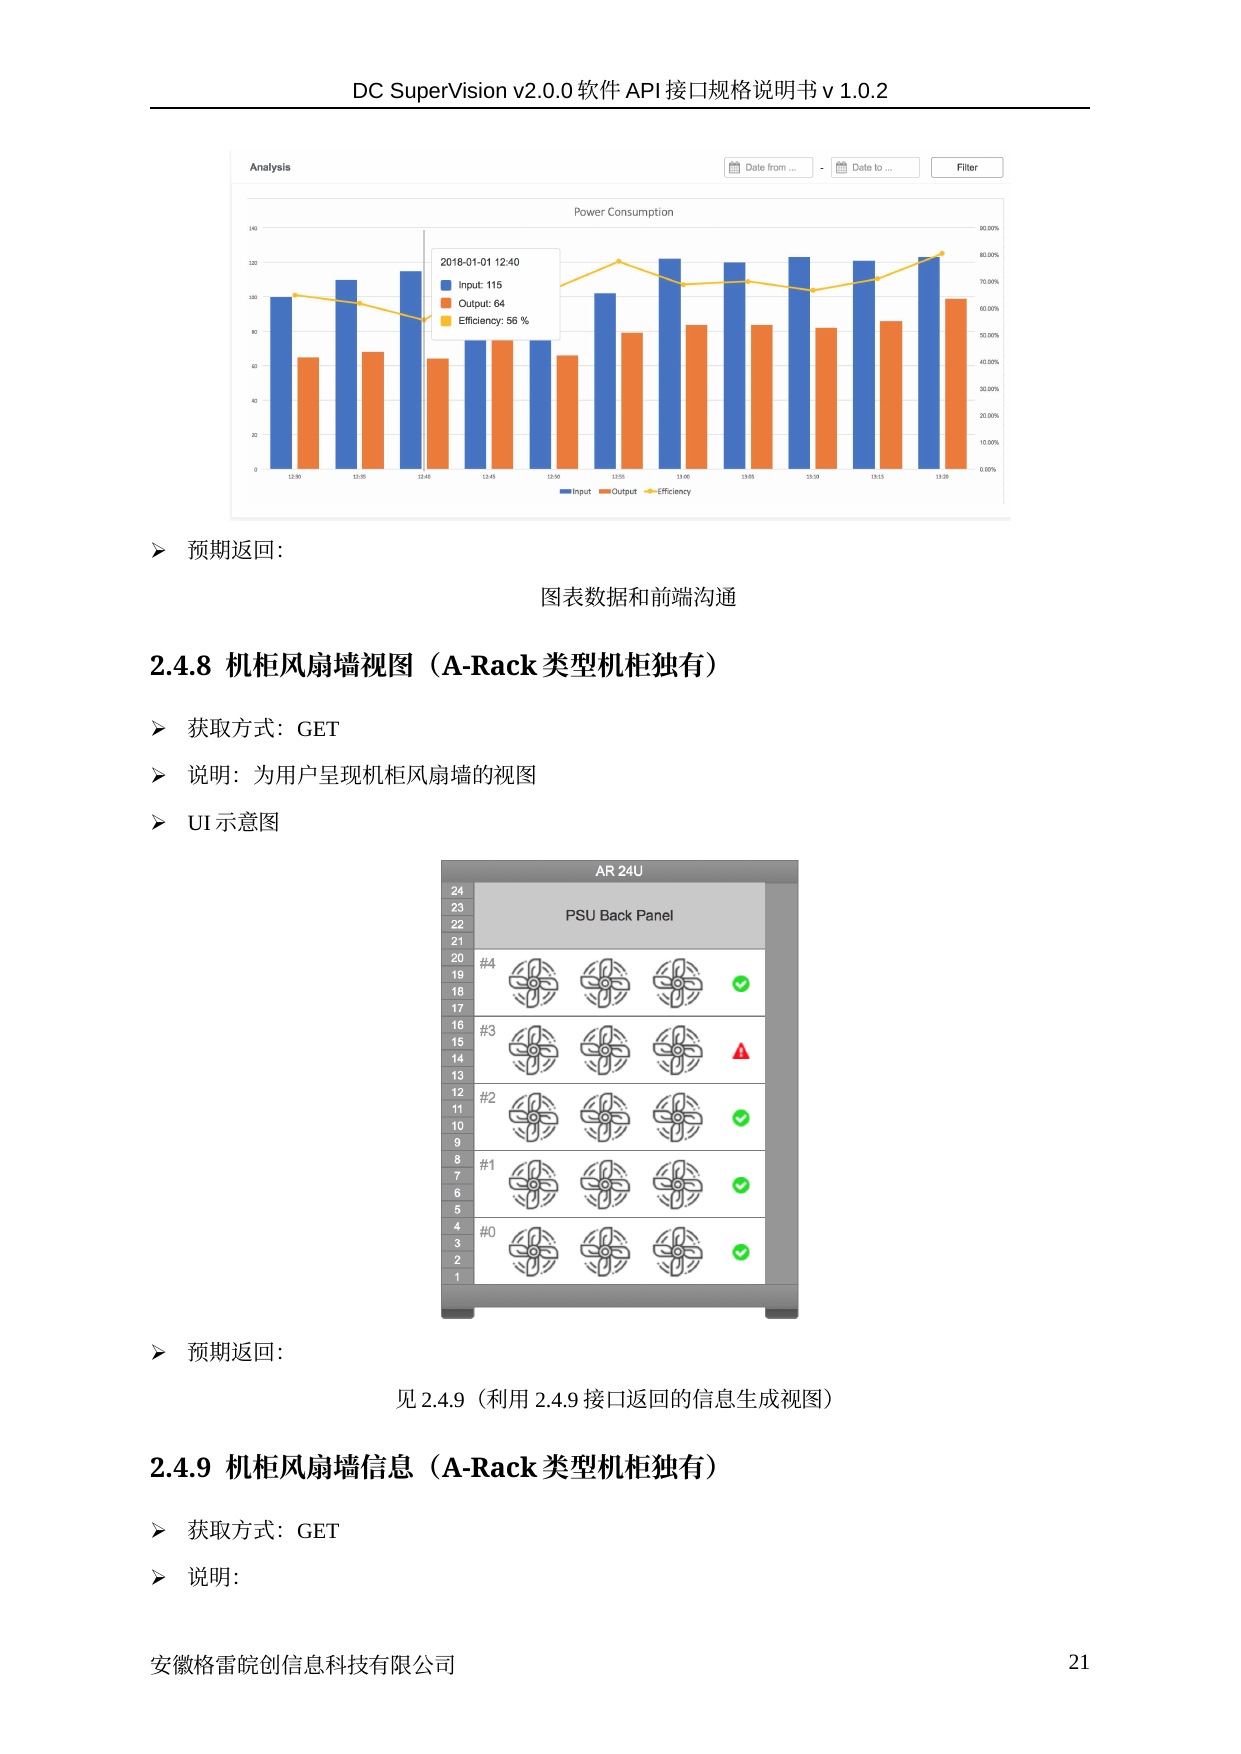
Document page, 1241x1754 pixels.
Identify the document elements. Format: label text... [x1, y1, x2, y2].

picture [229, 150, 1011, 521]
text 见2.4.9（利用2.4.9接口返回的信息生成视图） [150, 1382, 1090, 1414]
list 获取方式：GET [150, 1513, 1090, 1544]
list 获取方式：GET [150, 711, 1090, 743]
list 说明： [150, 1560, 1090, 1592]
list 说明：为用户呈现机柜风扇墙的视图 [150, 758, 1090, 790]
text 图表数据和前端沟通 [150, 580, 1090, 612]
list 预期返回： [150, 1335, 1090, 1367]
list 预期返回： [150, 533, 1090, 565]
subtitle 机柜风扇墙信息（A-Rack类型机柜独有） [150, 1446, 1090, 1485]
subtitle 机柜风扇墙视图（A-Rack类型机柜独有） [150, 644, 1090, 683]
list UI示意图 [150, 806, 1090, 837]
picture [436, 852, 804, 1323]
